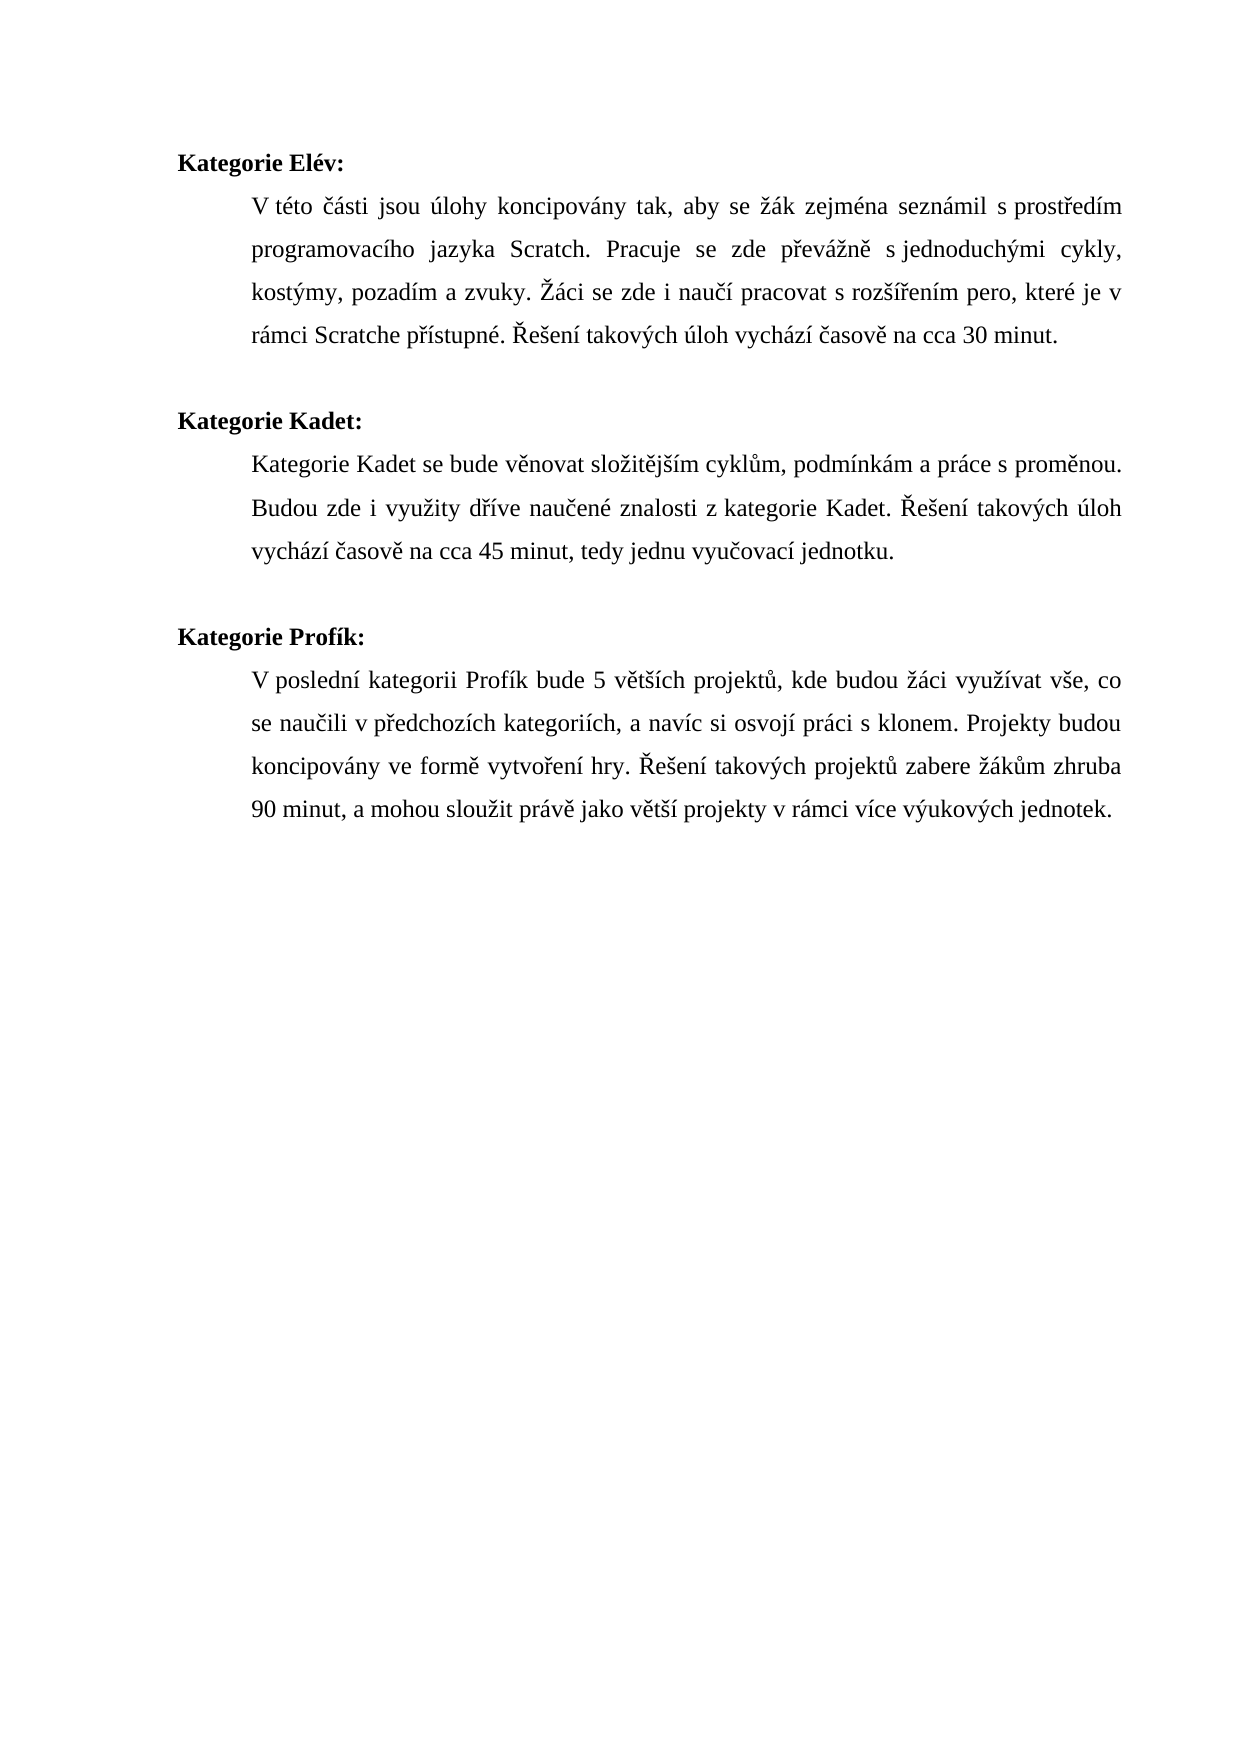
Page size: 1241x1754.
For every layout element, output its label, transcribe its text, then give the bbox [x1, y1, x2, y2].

text Kategorie Profík: [177, 622, 1122, 651]
text V poslední kategorii Profík bude 5 větších projektů, kde budou žáci využívat vše, co se naučili v předchozích kategoriích, a navíc si osvojí práci s klonem. Projekty budou koncipovány ve formě vytvoření hry. Řešení takových projektů zabere žákům zhruba 90 minut, a mohou sloužit právě jako větší projekty v rámci více výukových jednotek. [251, 665, 1122, 823]
text Kategorie Elév: [177, 148, 1122, 176]
text V této části jsou úlohy koncipovány tak, aby se žák zejména seznámil s prostředím programovacího jazyka Scratch. Pracuje se zde převážně s jednoduchými cykly, kostýmy, pozadím a zvuky. Žáci se zde i naučí pracovat s rozšířením pero, které je v rámci Scratche přístupné. Řešení takových úloh vychází časově na cca 30 minut. [251, 191, 1122, 349]
text Kategorie Kadet: [177, 406, 1122, 435]
text Kategorie Kadet se bude věnovat složitějším cyklům, podmínkám a práce s proměnou. Budou zde i využity dříve naučené znalosti z kategorie Kadet. Řešení takových úloh vychází časově na cca 45 minut, tedy jednu vyučovací jednotku. [251, 449, 1122, 564]
